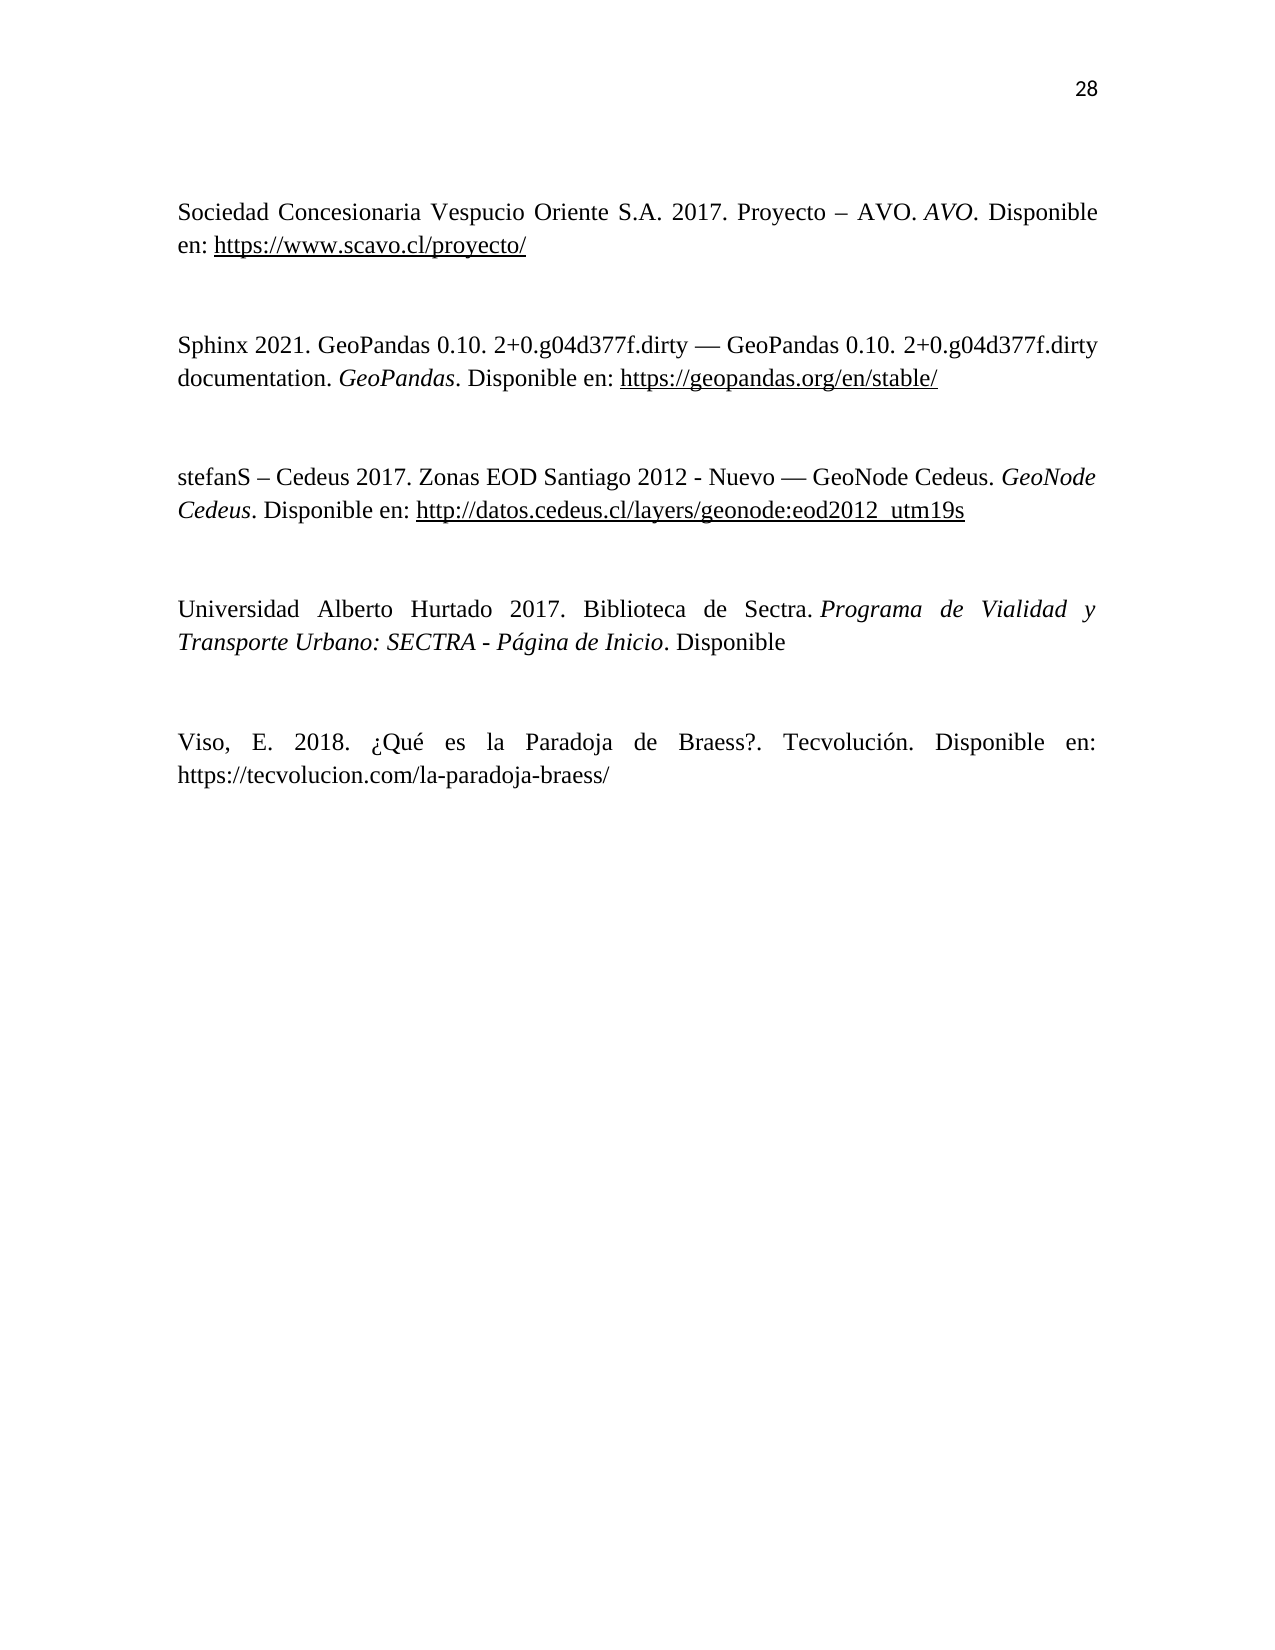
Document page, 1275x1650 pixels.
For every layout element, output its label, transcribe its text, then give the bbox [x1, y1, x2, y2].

text stefanS – Cedeus 2017. Zonas EOD Santiago 2012 - Nuevo — GeoNode Cedeus. GeoNode Cedeus. Disponible en: http://datos.cedeus.cl/layers/geonode:eod2012_utm19s [177, 462, 1098, 524]
text Universidad Alberto Hurtado 2017. Biblioteca de Sectra. Programa de Vialidad y Transporte Urbano: SECTRA - Página de Inicio. Disponible [177, 594, 1098, 656]
text Sphinx 2021. GeoPandas 0.10. 2+0.g04d377f.dirty — GeoPandas 0.10. 2+0.g04d377f.dirty documentation. GeoPandas. Disponible en: https://geopandas.org/en/stable/ [177, 330, 1098, 391]
text Viso, E. 2018. ¿Qué es la Paradoja de Braess?. Tecvolución. Disponible en: https://tecvolucion.com/la-paradoja-braess/ [177, 727, 1098, 789]
text Sociedad Concesionaria Vespucio Oriente S.A. 2017. Proyecto – AVO. AVO. Disponible en: https://www.scavo.cl/proyecto/ [177, 197, 1098, 259]
